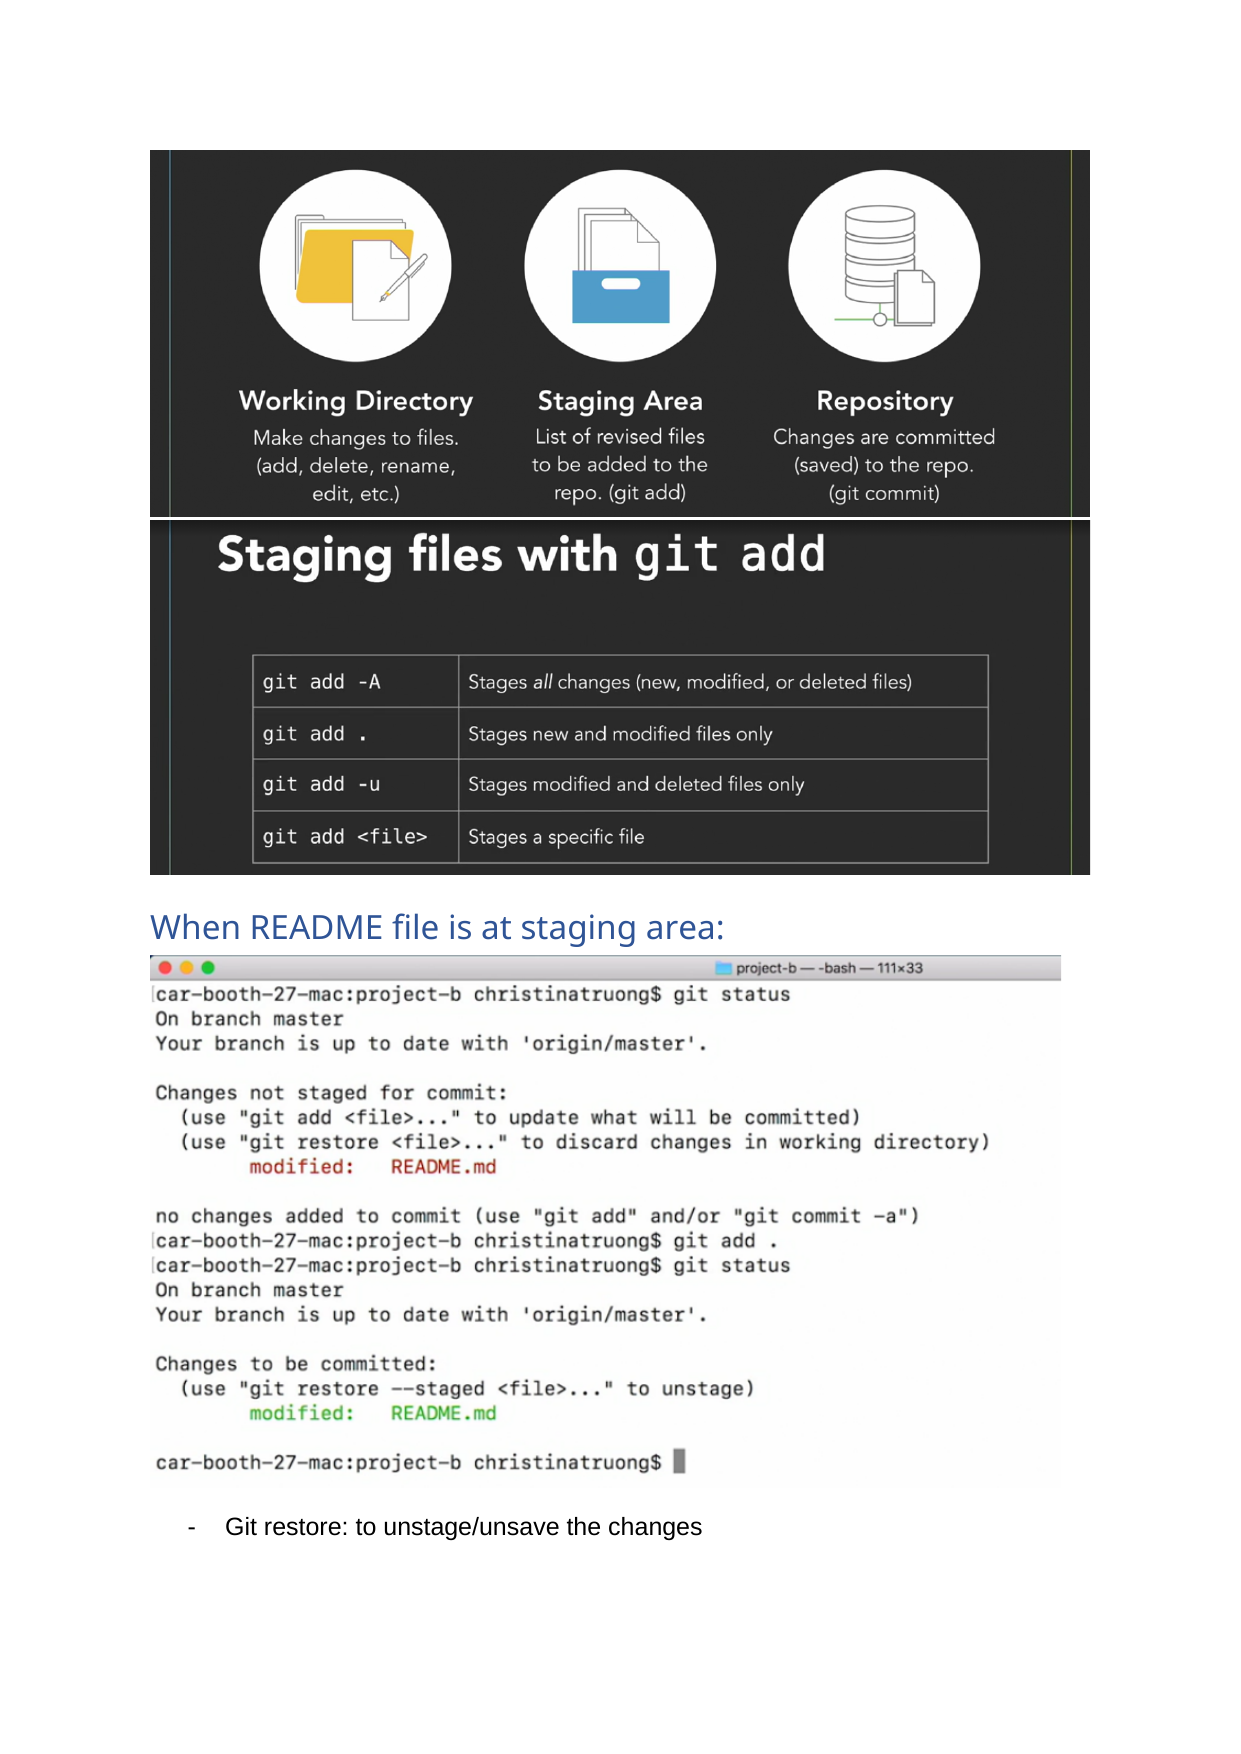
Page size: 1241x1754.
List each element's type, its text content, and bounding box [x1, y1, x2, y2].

picture [150, 955, 1062, 1488]
picture [150, 520, 1091, 875]
picture [150, 150, 1090, 517]
subtitle When README file is at staging area: [150, 903, 1090, 949]
list Git restore: to unstage/unsave the changes [187, 1512, 1090, 1541]
